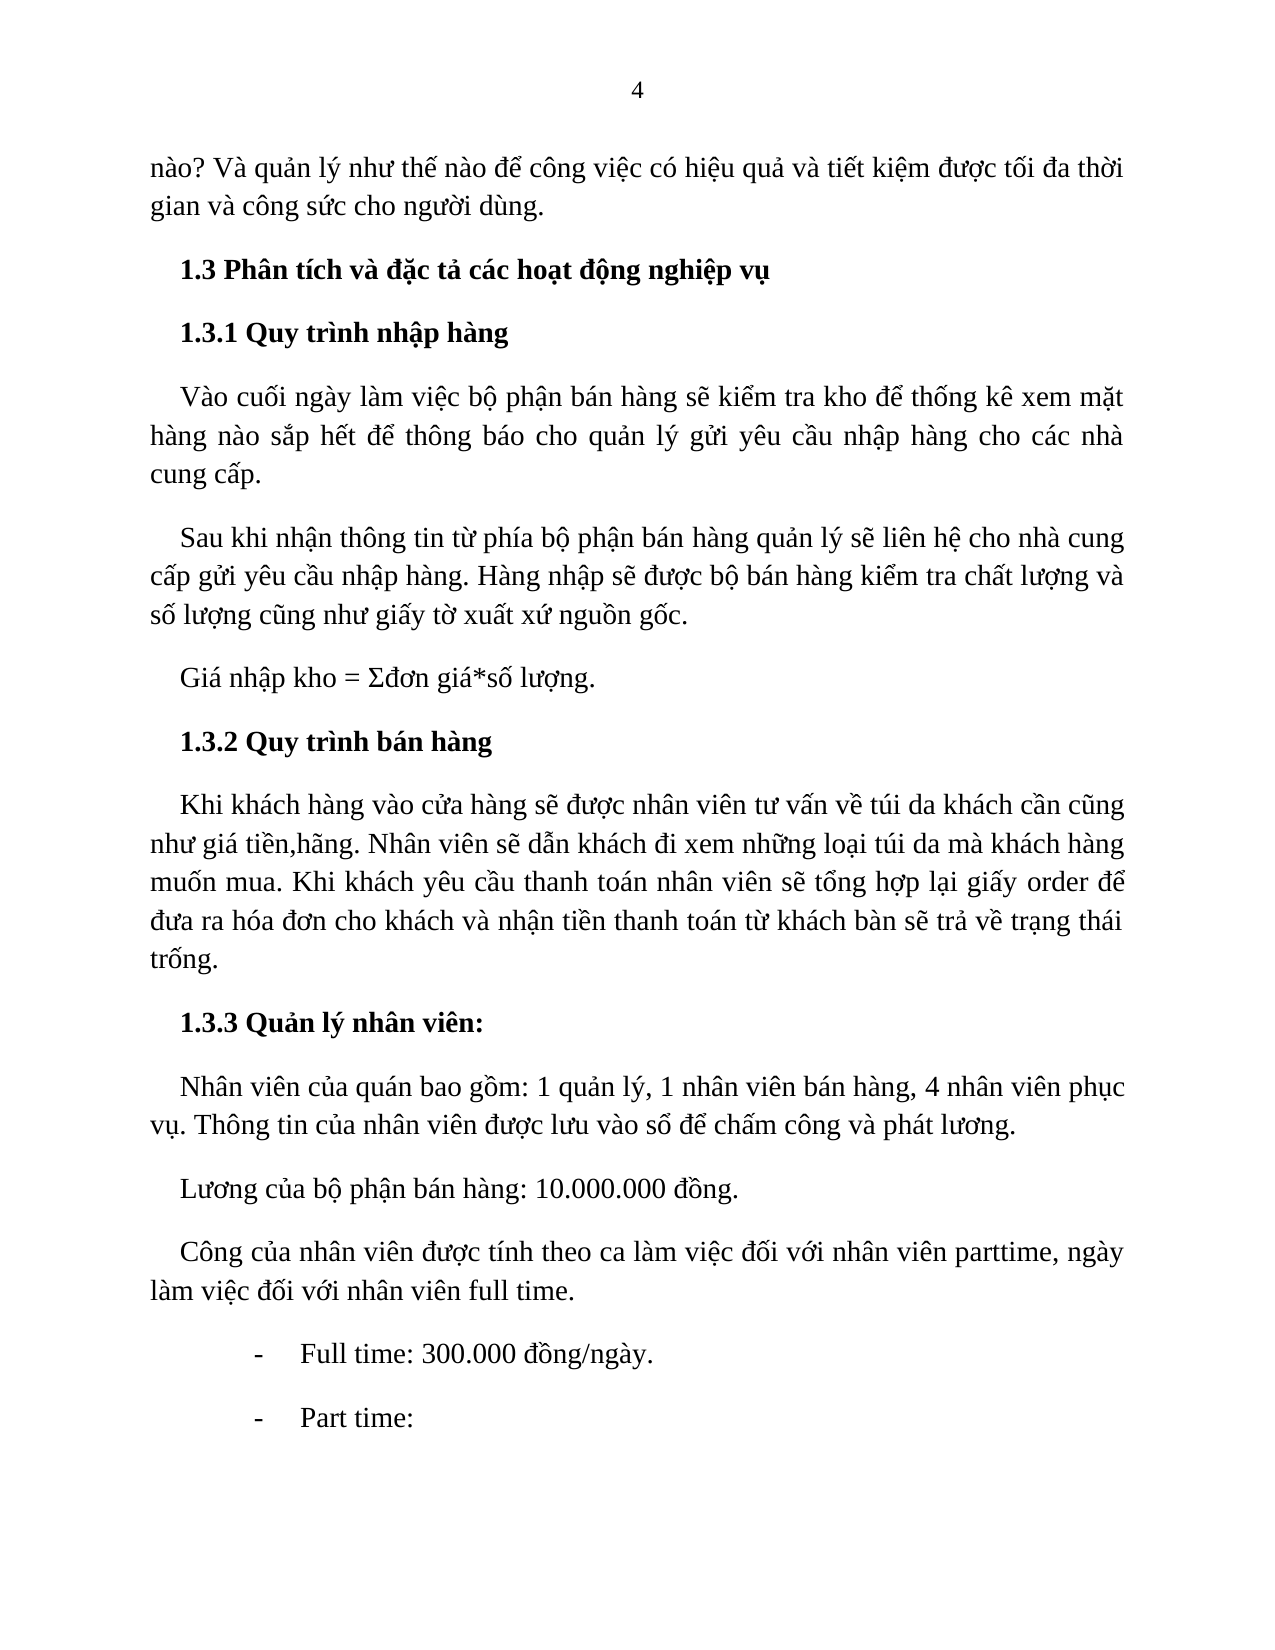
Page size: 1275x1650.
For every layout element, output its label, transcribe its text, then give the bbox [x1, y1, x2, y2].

text Giá nhập kho = Σđơn giá*số lượng. [150, 660, 1125, 694]
text Khi khách hàng vào cửa hàng sẽ được nhân viên tư vấn về túi da khách cần cũng như giá tiền,hãng. Nhân viên sẽ dẫn khách đi xem những loại túi da mà khách hàng muốn mua. Khi khách yêu cầu thanh toán nhân viên sẽ tổng hợp lại giấy order để đưa ra hóa đơn cho khách và nhận tiền thanh toán từ khách bàn sẽ trả về trạng thái trống. [150, 787, 1125, 975]
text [150, 150, 1125, 222]
list Part time: [224, 1400, 1125, 1433]
text 1.3.1 Quy trình nhập hàng [150, 316, 1125, 349]
text Lương của bộ phận bán hàng: 10.000.000 đồng. [150, 1171, 1125, 1204]
list Full time: 300.000 đồng/ngày. [224, 1336, 1125, 1370]
text 1.3.2 Quy trình bán hàng [150, 724, 1125, 757]
text 1.3.3 Quản lý nhân viên: [150, 1005, 1125, 1039]
text 1.3 Phân tích và đặc tả các hoạt động nghiệp vụ [150, 252, 1125, 286]
text Công của nhân viên được tính theo ca làm việc đối với nhân viên parttime, ngày làm việc đối với nhân viên full time. [150, 1234, 1125, 1306]
text Sau khi nhận thông tin từ phía bộ phận bán hàng quản lý sẽ liên hệ cho nhà cung cấp gửi yêu cầu nhập hàng. Hàng nhập sẽ được bộ bán hàng kiểm tra chất lượng và số lượng cũng như giấy tờ xuất xứ nguồn gốc. [150, 520, 1125, 630]
text Vào cuối ngày làm việc bộ phận bán hàng sẽ kiểm tra kho để thống kê xem mặt hàng nào sắp hết để thông báo cho quản lý gửi yêu cầu nhập hàng cho các nhà cung cấp. [150, 379, 1125, 490]
text Nhân viên của quán bao gồm: 1 quản lý, 1 nhân viên bán hàng, 4 nhân viên phục vụ. Thông tin của nhân viên được lưu vào sổ để chấm công và phát lương. [150, 1069, 1125, 1141]
